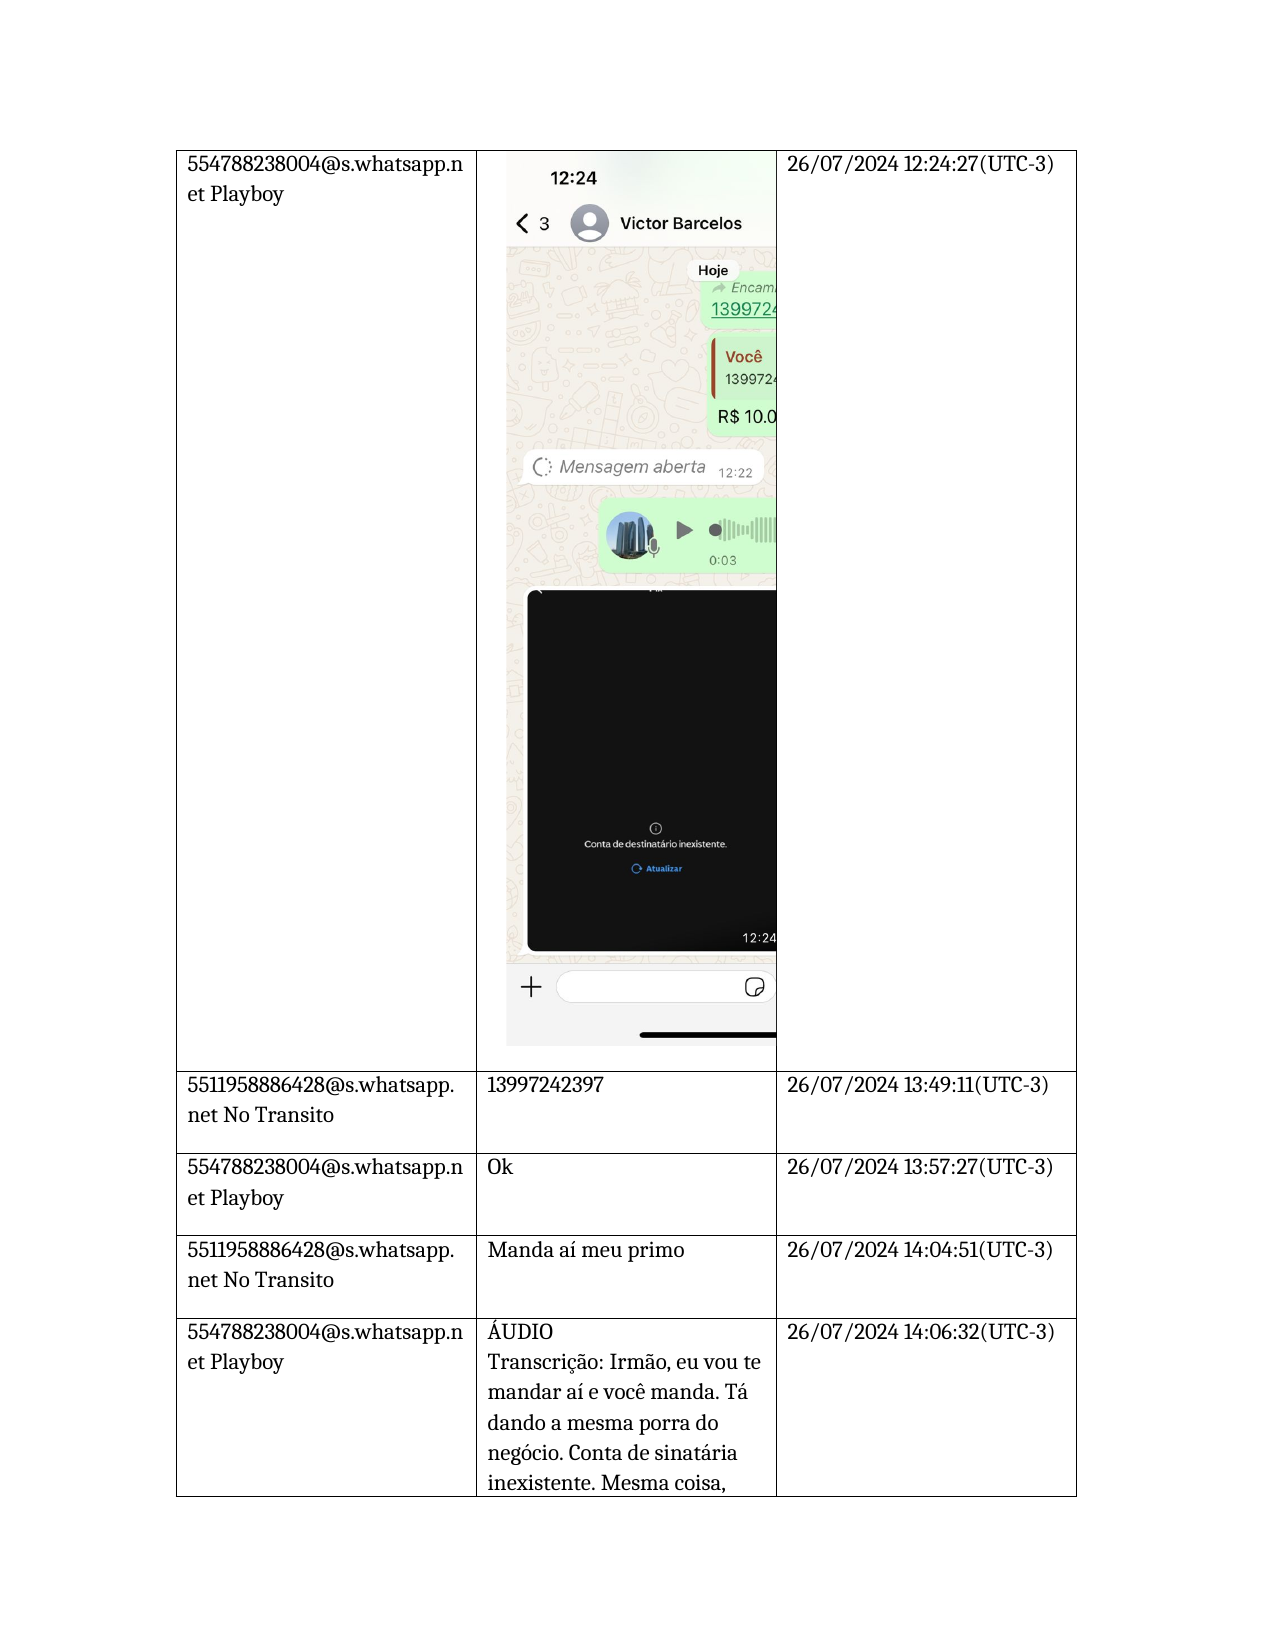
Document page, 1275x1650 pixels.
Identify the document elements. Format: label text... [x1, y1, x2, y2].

table_cell Ok [477, 1154, 776, 1235]
table_cell 26/07/2024 13:49:11(UTC-3) [777, 1072, 1076, 1153]
table_cell 26/07/2024 12:24:27(UTC-3) [777, 151, 1076, 1071]
table_cell [477, 151, 776, 1071]
table_cell 26/07/2024 13:57:27(UTC-3) [777, 1154, 1076, 1235]
table_cell 13997242397 [477, 1072, 776, 1153]
table_cell Manda aí meu primo [477, 1236, 776, 1318]
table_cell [777, 1319, 1076, 1496]
table_cell 554788238004@s.whatsapp.net Playboy [177, 1154, 476, 1235]
table_cell 554788238004@s.whatsapp.net Playboy [177, 151, 476, 1071]
picture [506, 151, 777, 1046]
table_cell 26/07/2024 14:04:51(UTC-3) [777, 1236, 1076, 1318]
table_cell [477, 1319, 776, 1496]
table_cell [177, 1319, 476, 1496]
table_cell 5511958886428@s.whatsapp.net No Transito [177, 1072, 476, 1153]
table_cell 5511958886428@s.whatsapp.net No Transito [177, 1236, 476, 1318]
